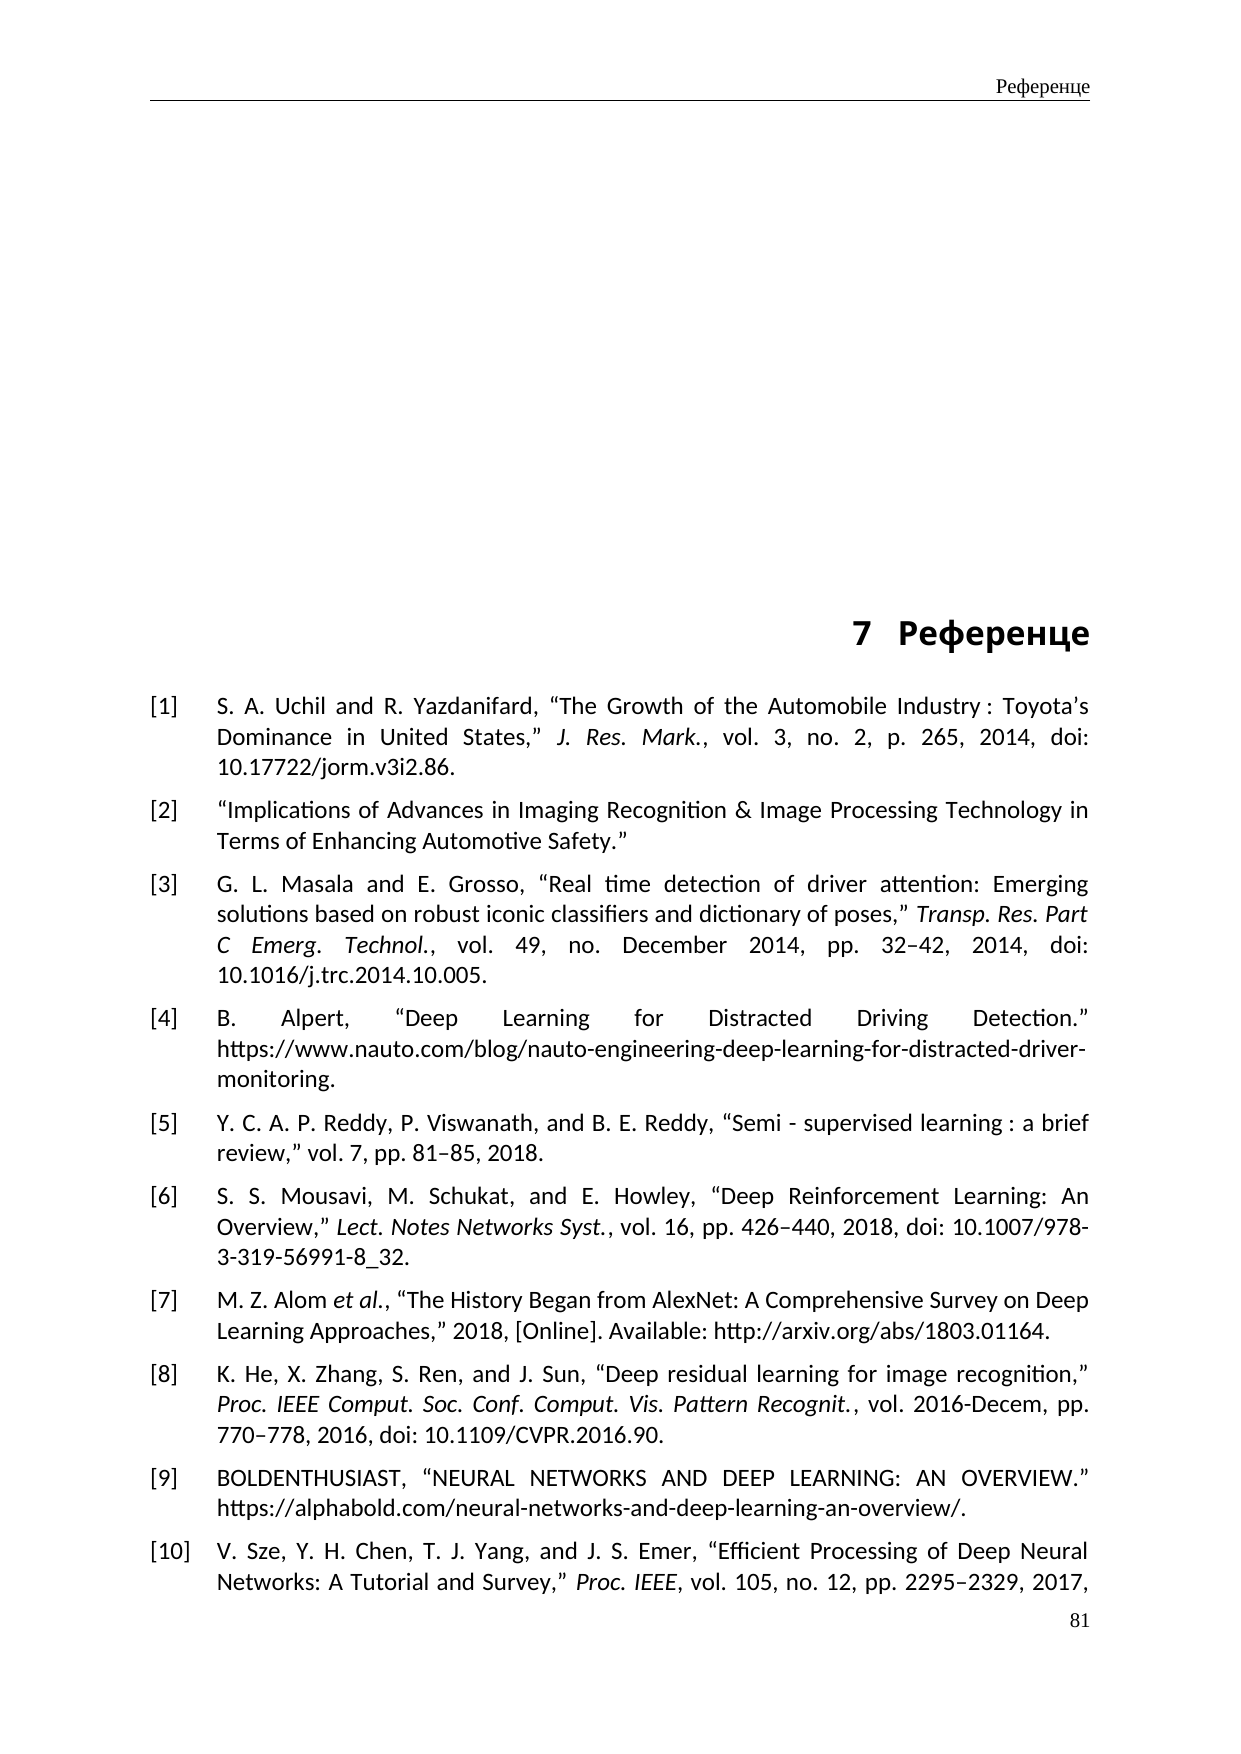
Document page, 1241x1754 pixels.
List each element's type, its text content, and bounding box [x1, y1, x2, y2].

text [4] B. Alpert, “Deep Learning for Distracted Driving Detection.” https://www.nauto.com/blog/nauto-engineering-deep-learning-for-distracted-driver-monitoring. [150, 1003, 1090, 1094]
text [9] BOLDENTHUSIAST, “NEURAL NETWORKS AND DEEP LEARNING: AN OVERVIEW.” https://alphabold.com/neural-networks-and-deep-learning-an-overview/. [150, 1462, 1090, 1523]
text [6] S. S. Mousavi, M. Schukat, and E. Howley, “Deep Reinforcement Learning: An Overview,” Lect. Notes Networks Syst., vol. 16, pp. 426–440, 2018, doi: 10.1007/978-3-319-56991-8_32. [150, 1180, 1090, 1272]
text [2] “Implications of Advances in Imaging Recognition & Image Processing Technology in Terms of Enhancing Automotive Safety.” [150, 794, 1090, 856]
subtitle Референце [150, 610, 1090, 655]
text [5] Y. C. A. P. Reddy, P. Viswanath, and B. E. Reddy, “Semi - supervised learning : a brief review,” vol. 7, pp. 81–85, 2018. [150, 1107, 1090, 1168]
text [8] K. He, X. Zhang, S. Ren, and J. Sun, “Deep residual learning for image recognition,” Proc. IEEE Comput. Soc. Conf. Comput. Vis. Pattern Recognit., vol. 2016-Decem, pp. 770–778, 2016, doi: 10.1109/CVPR.2016.90. [150, 1358, 1090, 1449]
text [3] G. L. Masala and E. Grosso, “Real time detection of driver attention: Emerging solutions based on robust iconic classifiers and dictionary of poses,” Transp. Res. Part C Emerg. Technol., vol. 49, no. December 2014, pp. 32–42, 2014, doi: 10.1016/j.trc.2014.10.005. [150, 868, 1090, 990]
text [7] M. Z. Alom et al., “The History Began from AlexNet: A Comprehensive Survey on Deep Learning Approaches,” 2018, [Online]. Available: http://arxiv.org/abs/1803.01164. [150, 1284, 1090, 1345]
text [150, 1535, 1090, 1596]
text [1] S. A. Uchil and R. Yazdanifard, “The Growth of the Automobile Industry : Toyota’s Dominance in United States,” J. Res. Mark., vol. 3, no. 2, p. 265, 2014, doi: 10.17722/jorm.v3i2.86. [150, 690, 1090, 782]
